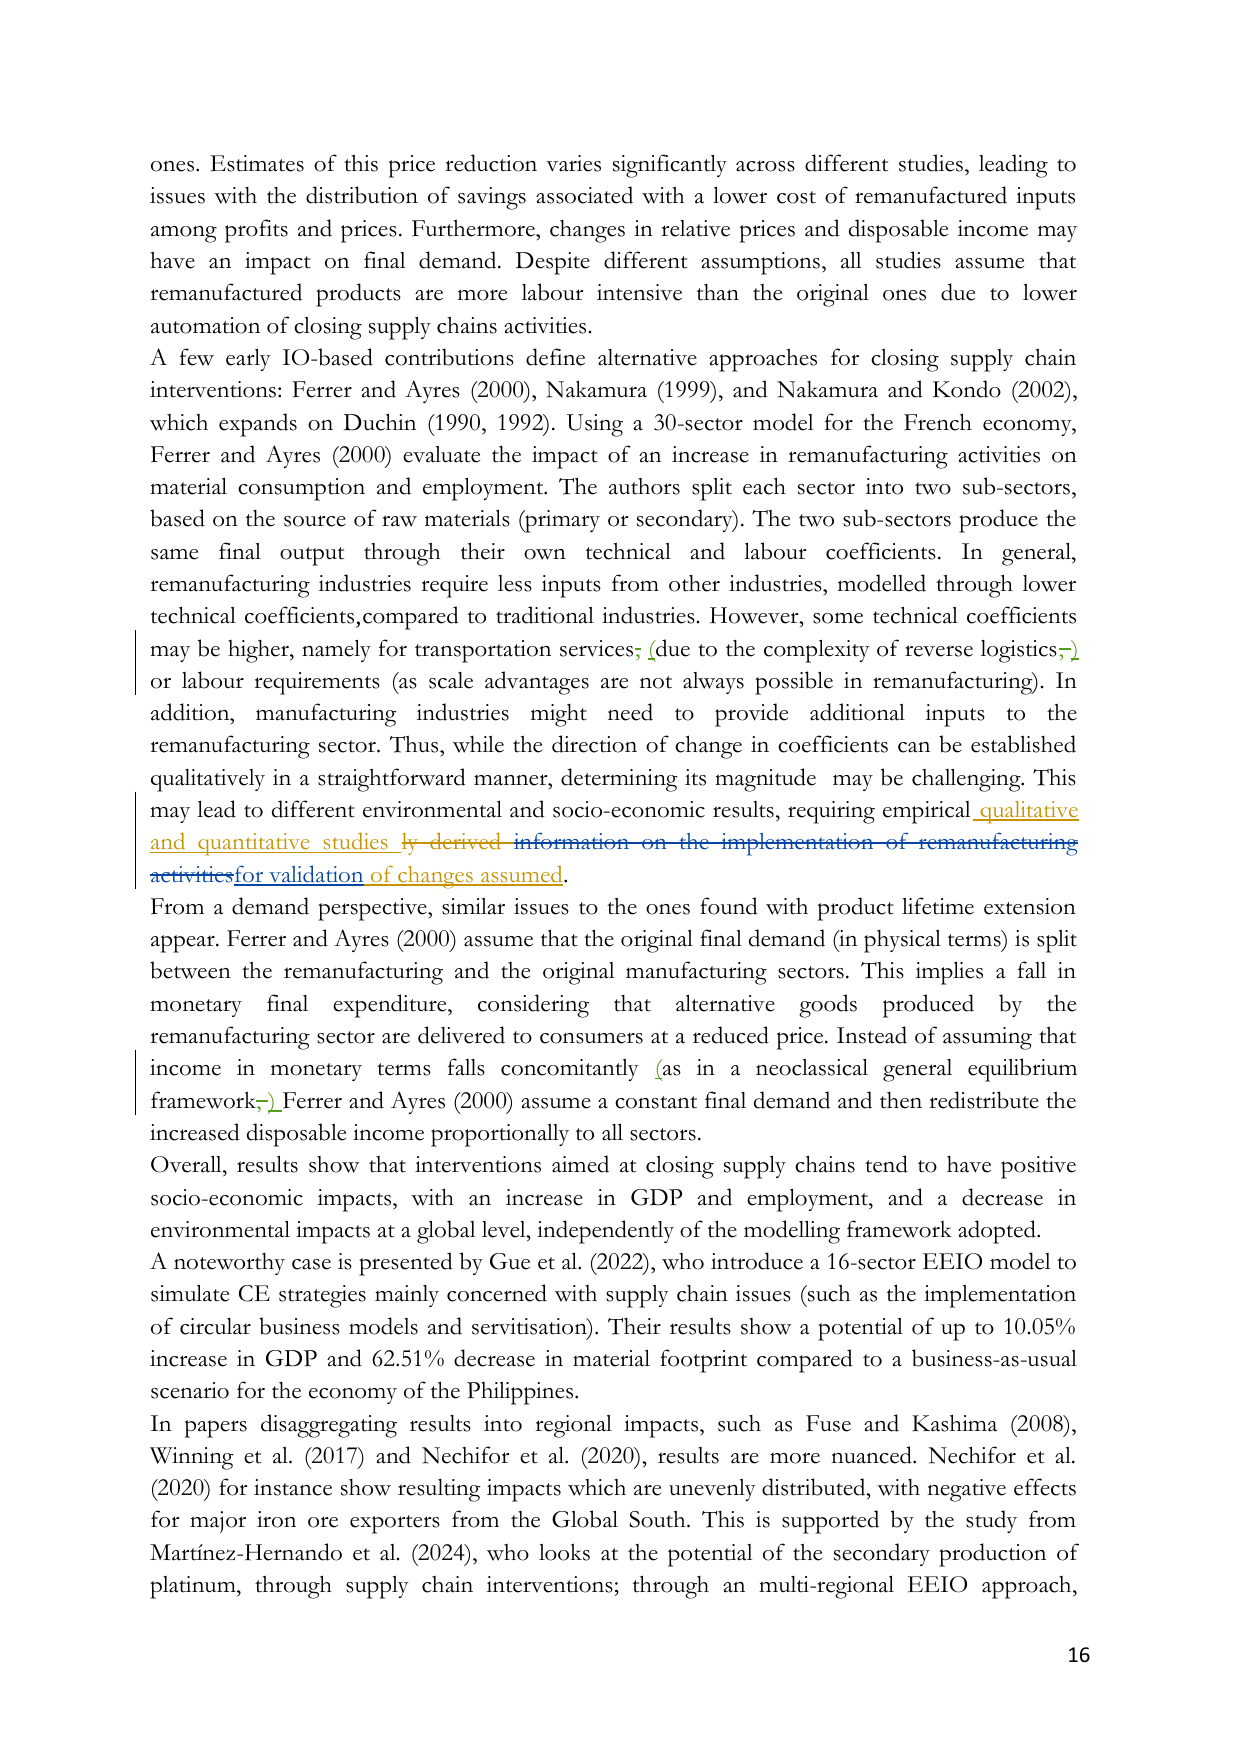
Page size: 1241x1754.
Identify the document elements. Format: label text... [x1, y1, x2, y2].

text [150, 1409, 1078, 1599]
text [150, 150, 1078, 339]
text From a demand perspective, similar issues to the ones found with product lifetime extension appear. Ferrer and Ayres (2000) assume that the original final demand (in physical terms) is split between the remanufacturing and the original manufacturing sectors. This implies a fall in monetary final expenditure, considering that alternative goods produced by the remanufacturing sector are delivered to consumers at a reduced price. Instead of assuming that income in monetary terms falls concomitantly as in a neoclassical general equilibrium frameworkFerrer and Ayres (2000) assume a constant final demand and then redistribute the increased disposable income proportionally to all sectors. [150, 893, 1078, 1147]
text A few early IO-based contributions define alternative approaches for closing supply chain interventions: Ferrer and Ayres (2000), Nakamura (1999), and Nakamura and Kondo (2002), which expands on Duchin (1990, 1992). Using a 30-sector model for the French economy, Ferrer and Ayres (2000) evaluate the impact of an increase in remanufacturing activities on material consumption and employment. The authors split each sector into two sub-sectors, based on the source of raw materials (primary or secondary). The two sub-sectors produce the same final output through their own technical and labour coefficients. In general, remanufacturing industries require less inputs from other industries, modelled through lower technical coefficientscompared to traditional industries. However, some technical coefficients may be higher, namely for transportation services due to the complexity of reverse logisticsor labour requirements (as scale advantages are not always possible in remanufacturing). In addition, manufacturing industries might need to provide additional inputs to the remanufacturing sector. Thus, while the direction of change in coefficients can be established qualitatively in a straightforward manner, determining its magnitude may be challenging. This may lead to different environmental and socio-economic results, requiring empirical. [150, 344, 1078, 888]
text A noteworthy case is presented by Gue et al. (2022), who introduce a 16-sector EEIO model to simulate CE strategies mainly concerned with supply chain issues (such as the implementation of circular business models and servitisation). Their results show a potential of up to 10.05% increase in GDP and 62.51% decrease in material footprint compared to a business-as-usual scenario for the economy of the Philippines. [150, 1248, 1078, 1405]
text Overall, results show that interventions aimed at closing supply chains tend to have positive socio-economic impacts, with an increase in GDP and employment, and a decrease in environmental impacts at a global level, independently of the modelling framework adopted. [150, 1151, 1078, 1244]
